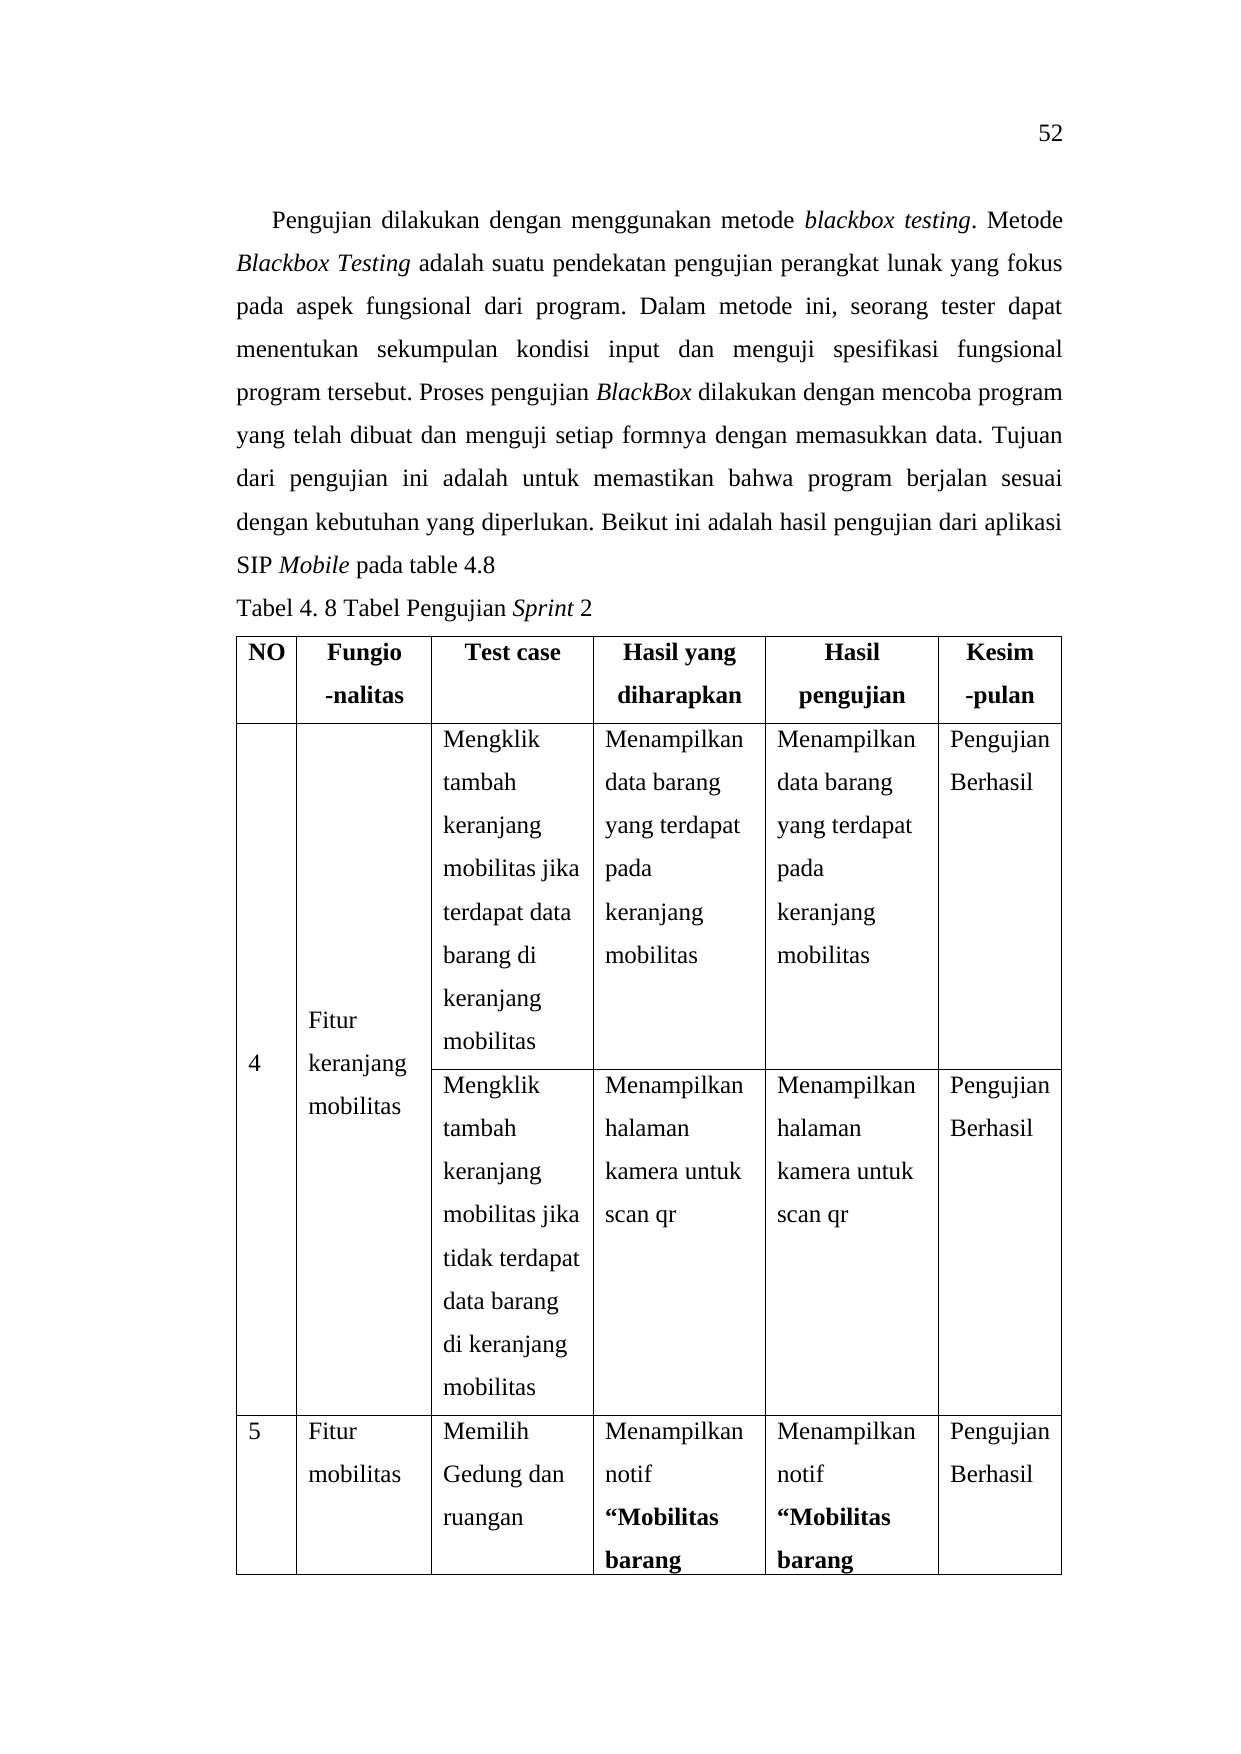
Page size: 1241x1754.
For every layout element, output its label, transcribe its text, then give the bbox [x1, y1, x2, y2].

text Tabel 4. 8 Tabel Pengujian Sprint 2 [236, 593, 1063, 622]
table_header Test case [432, 637, 593, 723]
table_cell Mengklik tambah keranjang mobilitas jika tidak terdapat data barang di keranjang mobilitas [432, 1070, 593, 1415]
table_cell Mengklik tambah keranjang mobilitas jika terdapat data barang di keranjang mobilitas [432, 724, 593, 1069]
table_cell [432, 1416, 593, 1574]
table_cell Menampilkan halaman kamera untuk scan qr [766, 1070, 938, 1415]
table_cell Pengujian Berhasil [939, 1416, 1061, 1574]
text Pengujian dilakukan dengan menggunakan metode blackbox testing. Metode Blackbox Testing adalah suatu pendekatan pengujian perangkat lunak yang fokus pada aspek fungsional dari program. Dalam metode ini, seorang tester dapat menentukan sekumpulan kondisi input dan menguji spesifikasi fungsional program tersebut. Proses pengujian BlackBox dilakukan dengan mencoba program yang telah dibuat dan menguji setiap formnya dengan memasukkan data. Tujuan dari pengujian ini adalah untuk memastikan bahwa program berjalan sesuai dengan kebutuhan yang diperlukan. Beikut ini adalah hasil pengujian dari aplikasi SIP Mobile pada table 4.8 [236, 205, 1063, 578]
table_cell 5 [237, 1416, 296, 1574]
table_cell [766, 1416, 938, 1574]
table_cell Menampilkan halaman kamera untuk scan qr [594, 1070, 765, 1415]
table_cell Fitur mobilitas [297, 1416, 431, 1574]
table_cell Pengujian Berhasil [939, 1070, 1061, 1415]
table_cell Menampilkan data barang yang terdapat pada keranjang mobilitas [766, 724, 938, 1069]
table_header Hasil pengujian [766, 637, 938, 723]
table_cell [594, 1416, 765, 1574]
table_cell Pengujian Berhasil [939, 724, 1061, 1069]
table_header Fungio -nalitas [297, 637, 431, 723]
table_cell 4 [237, 724, 296, 1415]
table_cell Menampilkan data barang yang terdapat pada keranjang mobilitas [594, 724, 765, 1069]
table_header Kesim -pulan [939, 637, 1061, 723]
table_header NO [237, 637, 296, 723]
table_header Hasil yang diharapkan [594, 637, 765, 723]
table_cell Fitur keranjang mobilitas [297, 724, 431, 1415]
